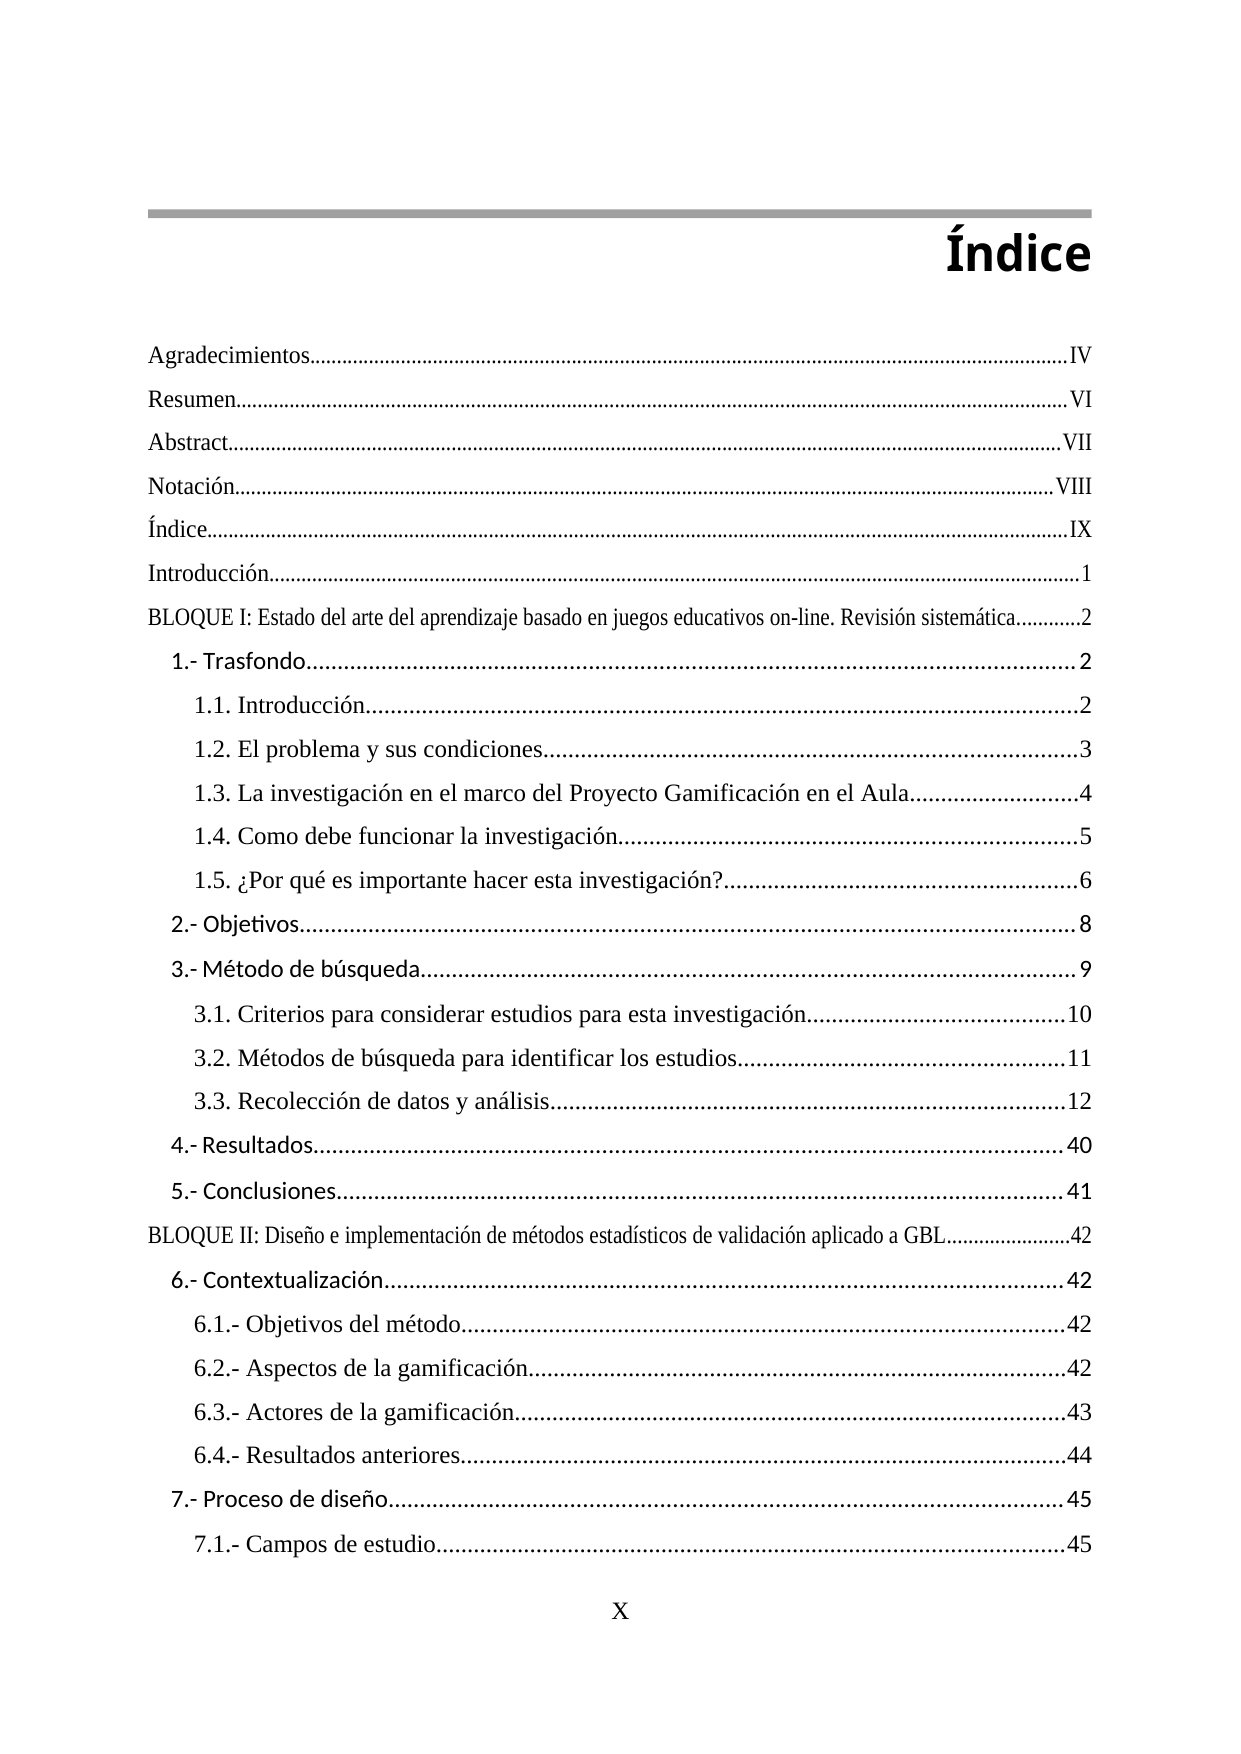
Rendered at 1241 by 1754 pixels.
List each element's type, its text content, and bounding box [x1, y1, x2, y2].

subtitle Índice [148, 148, 1092, 286]
